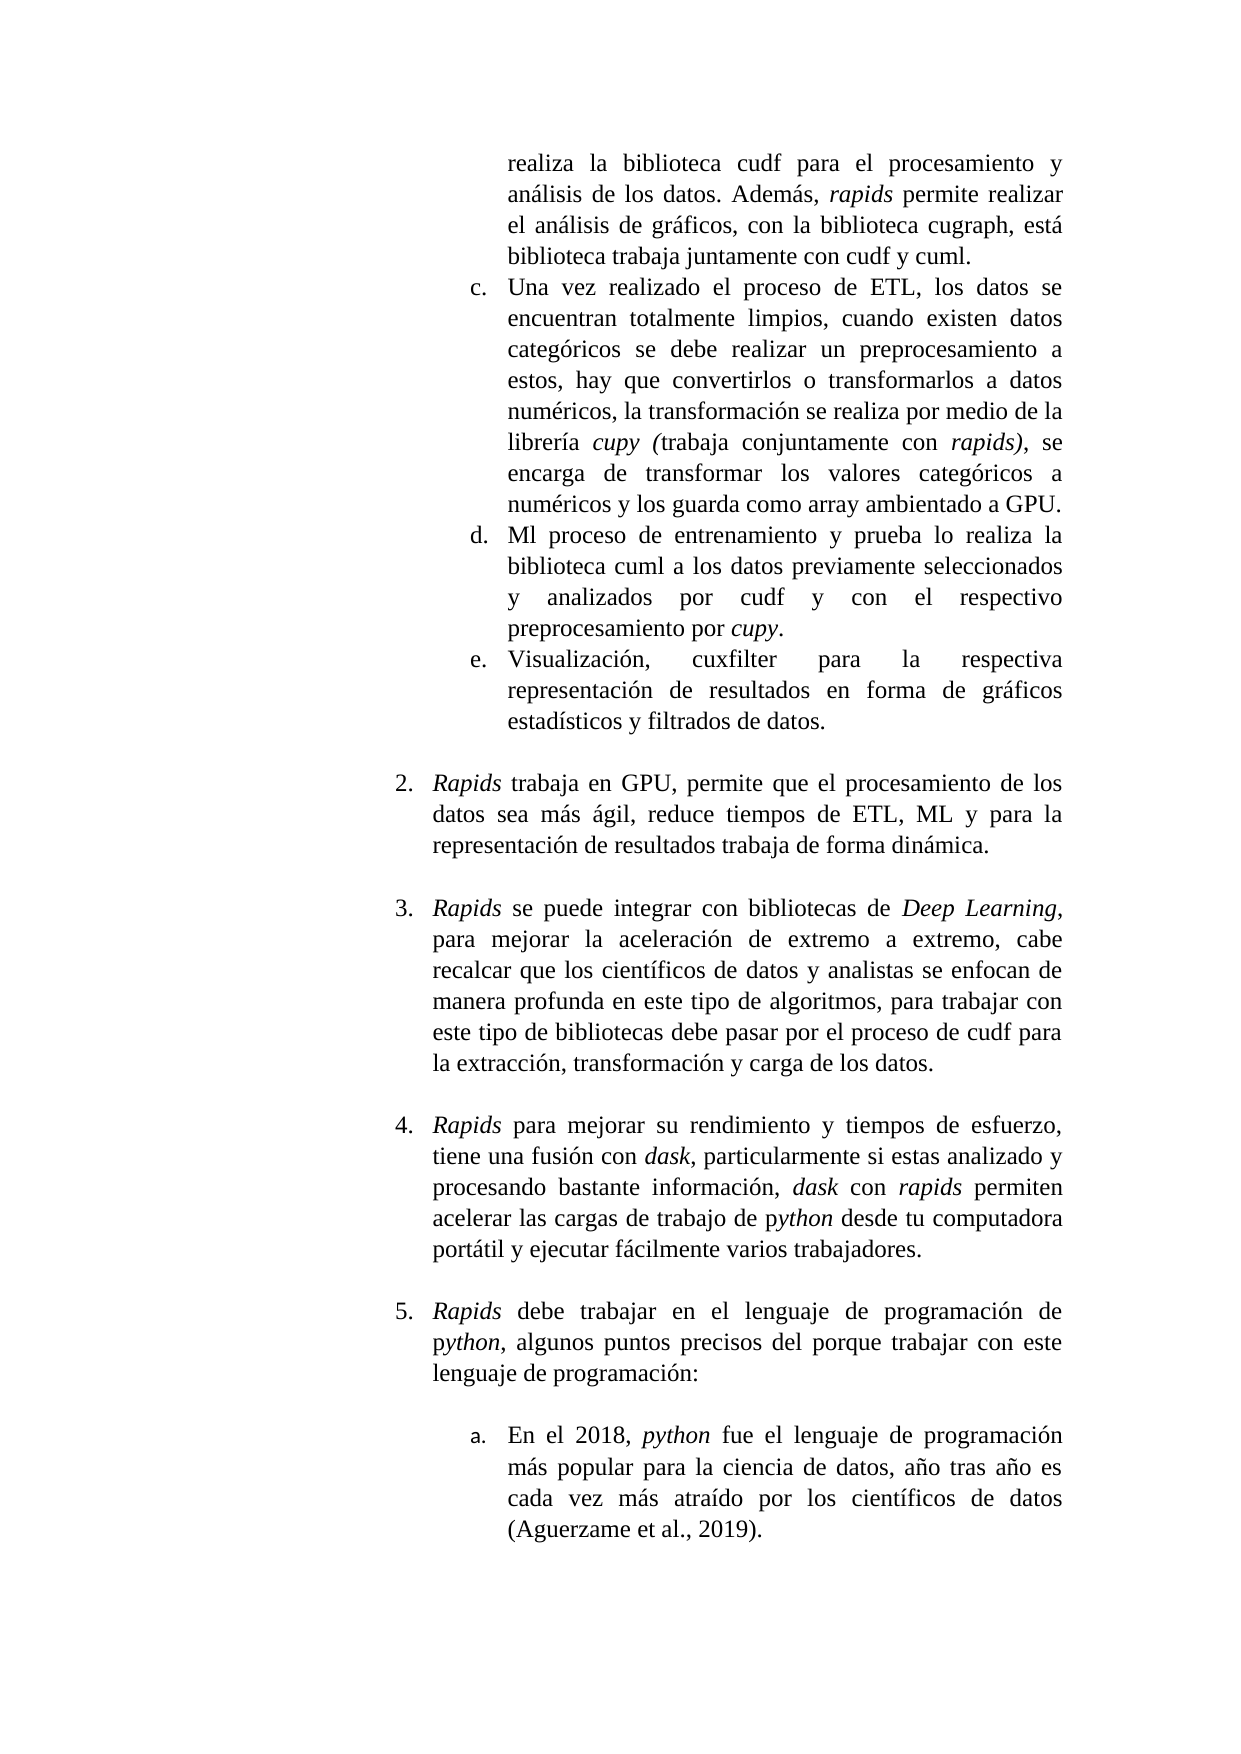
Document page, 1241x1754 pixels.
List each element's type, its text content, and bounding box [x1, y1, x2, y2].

list En el 2018, python fue el lenguaje de programación más popular para la ciencia de datos, año tras año es cada vez más atraído por los científicos de datos (Aguerzame et al., 2019). [470, 1420, 1063, 1542]
list Rapids debe trabajar en el lenguaje de programación de python, algunos puntos precisos del porque trabajar con este lenguaje de programación: [395, 1296, 1063, 1387]
list Una vez realizado el proceso de ETL, los datos se encuentran totalmente limpios, cuando existen datos categóricos se debe realizar un preprocesamiento a estos, hay que convertirlos o transformarlos a datos numéricos, la transformación se realiza por medio de la librería cupy (trabaja conjuntamente con rapids), se encarga de transformar los valores categóricos a numéricos y los guarda como array ambientado a GPU. [470, 272, 1063, 518]
list Rapids se puede integrar con bibliotecas de Deep Learning, para mejorar la aceleración de extremo a extremo, cabe recalcar que los científicos de datos y analistas se enfocan de manera profunda en este tipo de algoritmos, para trabajar con este tipo de bibliotecas debe pasar por el proceso de cudf para la extracción, transformación y carga de los datos. [395, 893, 1063, 1077]
list Rapids trabaja en GPU, permite que el procesamiento de los datos sea más ágil, reduce tiempos de ETL, ML y para la representación de resultados trabaja de forma dinámica. [395, 768, 1063, 859]
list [470, 148, 1063, 269]
list Ml proceso de entrenamiento y prueba lo realiza la biblioteca cuml a los datos previamente seleccionados y analizados por cudf y con el respectivo preprocesamiento por cupy. [470, 520, 1063, 642]
list Visualización, cuxfilter para la respectiva representación de resultados en forma de gráficos estadísticos y filtrados de datos. [470, 644, 1063, 735]
list Rapids para mejorar su rendimiento y tiempos de esfuerzo, tiene una fusión con dask, particularmente si estas analizado y procesando bastante información, dask con rapids permiten acelerar las cargas de trabajo de python desde tu computadora portátil y ejecutar fácilmente varios trabajadores. [395, 1110, 1063, 1263]
